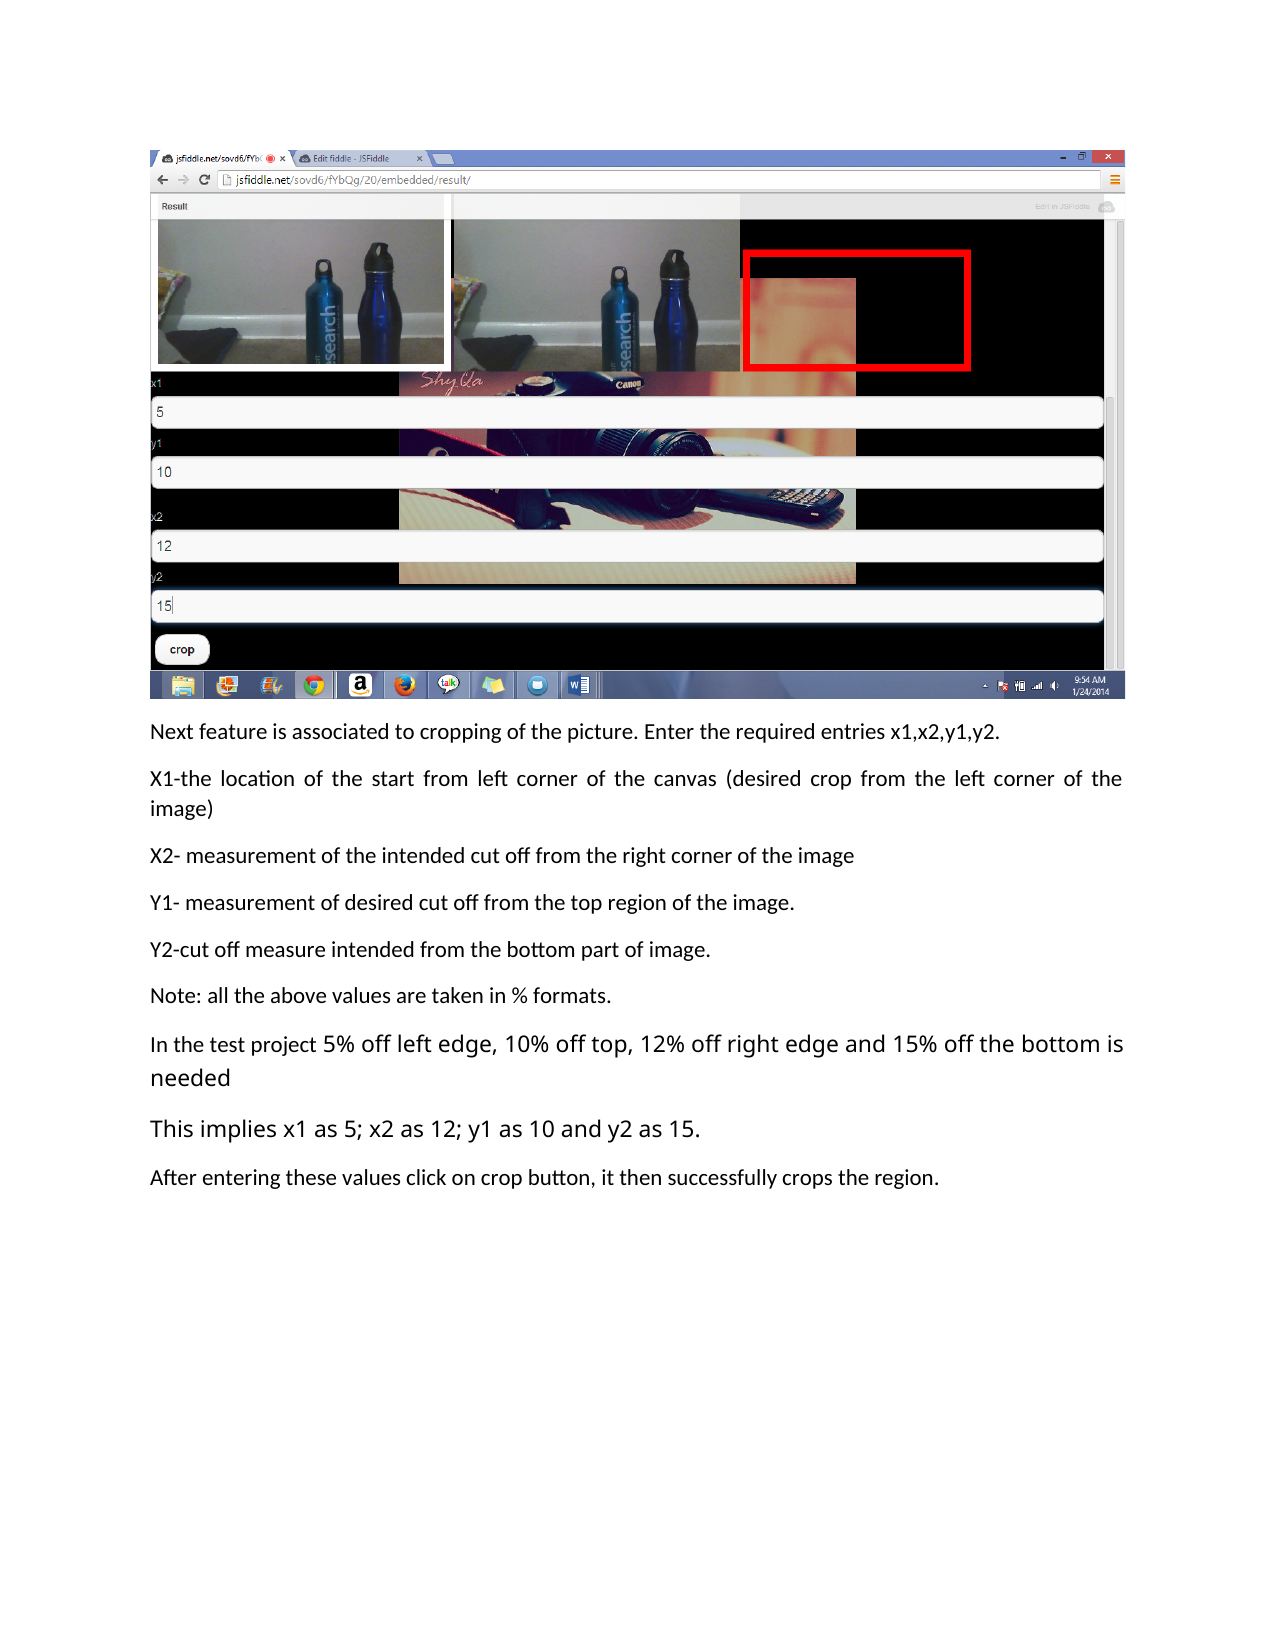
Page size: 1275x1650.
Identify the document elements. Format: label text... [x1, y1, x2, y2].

picture [150, 150, 1125, 699]
text Y1- measurement of desired cut off from the top region of the image. [150, 888, 1125, 916]
text Note: all the above values are taken in % formats. [150, 982, 1125, 1009]
text Next feature is associated to cropping of the picture. Enter the required entries x1,x2,y1,y2. [150, 717, 1125, 745]
text Y2-cut off measure intended from the bottom part of image. [150, 935, 1125, 963]
text This implies x1 as 5; x2 as 12; y1 as 10 and y2 as 15. [150, 1113, 1125, 1144]
text After entering these values click on crop button, it then successfully crops the region. [150, 1163, 1125, 1191]
text In the test project 5% off left edge, 10% off top, 12% off right edge and 15% off the bottom is needed [150, 1028, 1125, 1093]
text X1-the location of the start from left corner of the canvas (desired crop from the left corner of the image) [150, 764, 1125, 822]
text X2- measurement of the intended cut off from the right corner of the image [150, 841, 1125, 869]
